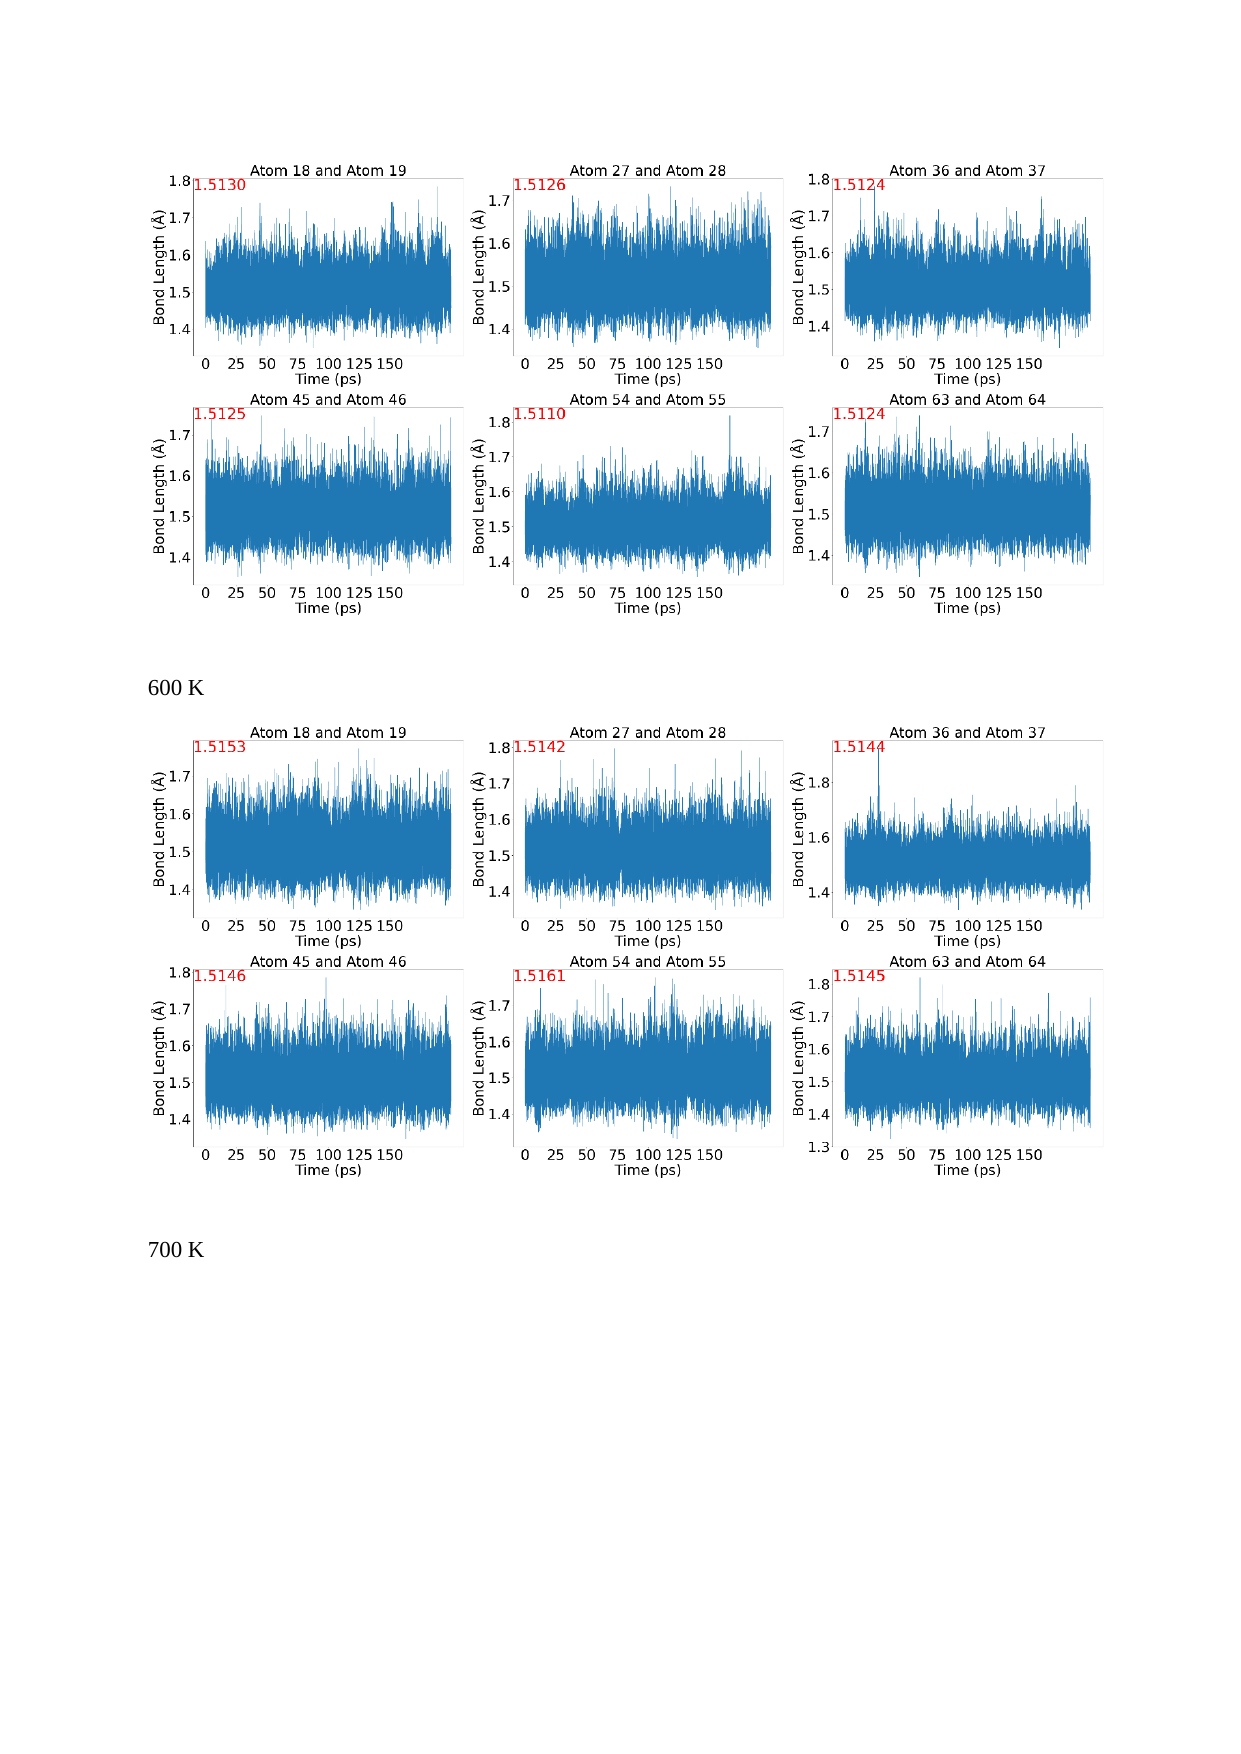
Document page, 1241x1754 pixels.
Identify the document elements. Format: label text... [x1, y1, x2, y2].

text 700 K [148, 1233, 1107, 1265]
text 600 K [148, 671, 1107, 703]
picture [147, 162, 1106, 619]
picture [147, 723, 1106, 1181]
